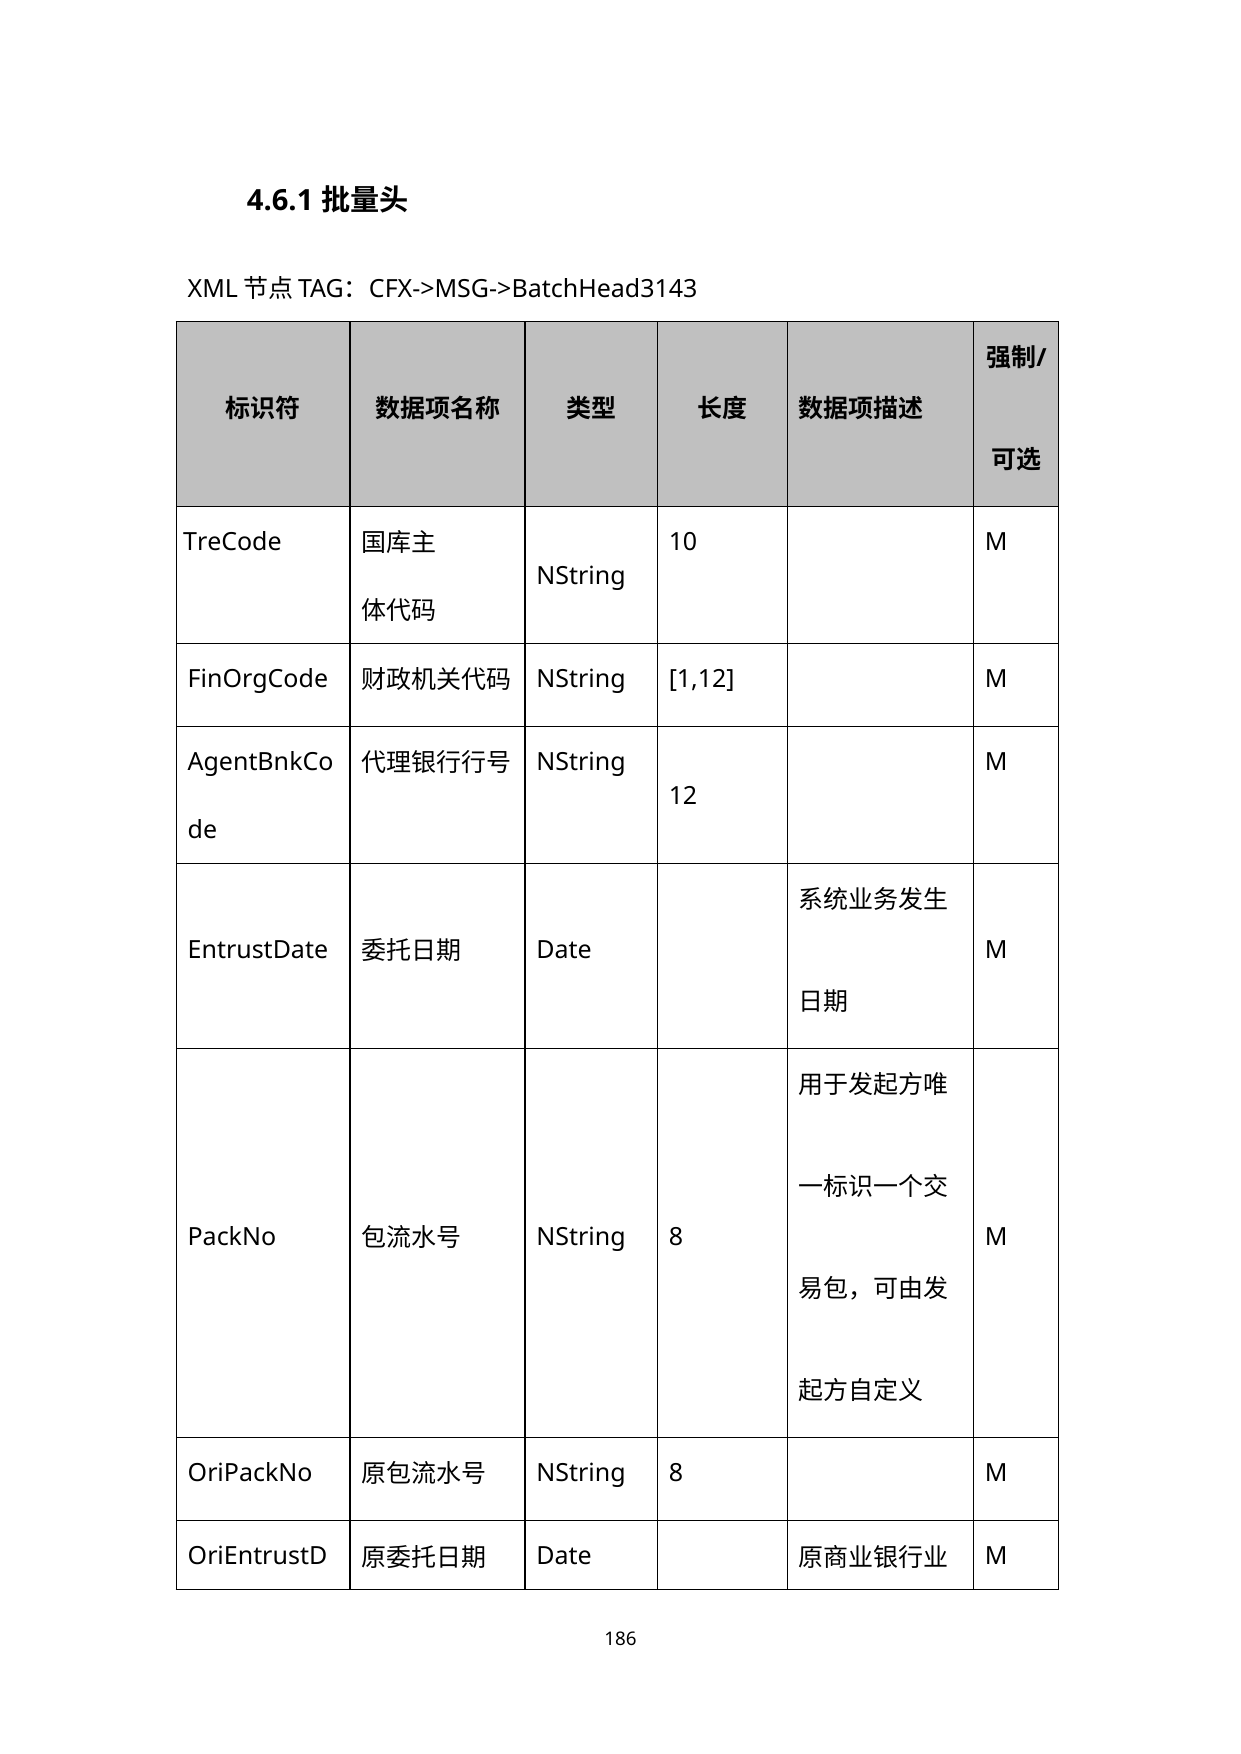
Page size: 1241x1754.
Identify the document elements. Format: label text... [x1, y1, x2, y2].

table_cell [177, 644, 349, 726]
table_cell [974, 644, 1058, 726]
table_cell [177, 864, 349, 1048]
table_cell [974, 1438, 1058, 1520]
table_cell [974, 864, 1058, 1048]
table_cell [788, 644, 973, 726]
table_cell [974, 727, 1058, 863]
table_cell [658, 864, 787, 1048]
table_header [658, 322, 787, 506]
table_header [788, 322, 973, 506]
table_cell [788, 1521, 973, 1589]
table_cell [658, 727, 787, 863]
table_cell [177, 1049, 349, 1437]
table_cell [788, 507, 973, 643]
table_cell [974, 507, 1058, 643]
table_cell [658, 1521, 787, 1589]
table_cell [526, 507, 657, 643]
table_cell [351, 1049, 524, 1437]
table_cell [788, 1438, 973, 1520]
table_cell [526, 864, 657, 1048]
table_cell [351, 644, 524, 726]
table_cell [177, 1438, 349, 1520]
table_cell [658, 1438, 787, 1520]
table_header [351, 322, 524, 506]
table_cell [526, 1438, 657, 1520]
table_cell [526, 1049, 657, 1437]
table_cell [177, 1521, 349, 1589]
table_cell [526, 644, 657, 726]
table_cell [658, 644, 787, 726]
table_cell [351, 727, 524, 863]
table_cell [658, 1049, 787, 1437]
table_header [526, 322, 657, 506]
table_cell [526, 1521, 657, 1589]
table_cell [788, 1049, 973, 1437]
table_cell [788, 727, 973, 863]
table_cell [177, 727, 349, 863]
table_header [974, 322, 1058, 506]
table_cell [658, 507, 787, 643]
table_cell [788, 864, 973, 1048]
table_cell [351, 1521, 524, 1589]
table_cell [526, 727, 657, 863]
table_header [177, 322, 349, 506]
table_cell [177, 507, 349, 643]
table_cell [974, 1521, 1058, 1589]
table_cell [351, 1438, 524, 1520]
subtitle 批量头 [247, 164, 1053, 232]
text XML节点TAG：CFX->MSG->BatchHead3143 [187, 253, 1053, 321]
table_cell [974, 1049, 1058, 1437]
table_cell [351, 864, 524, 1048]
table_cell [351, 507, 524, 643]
